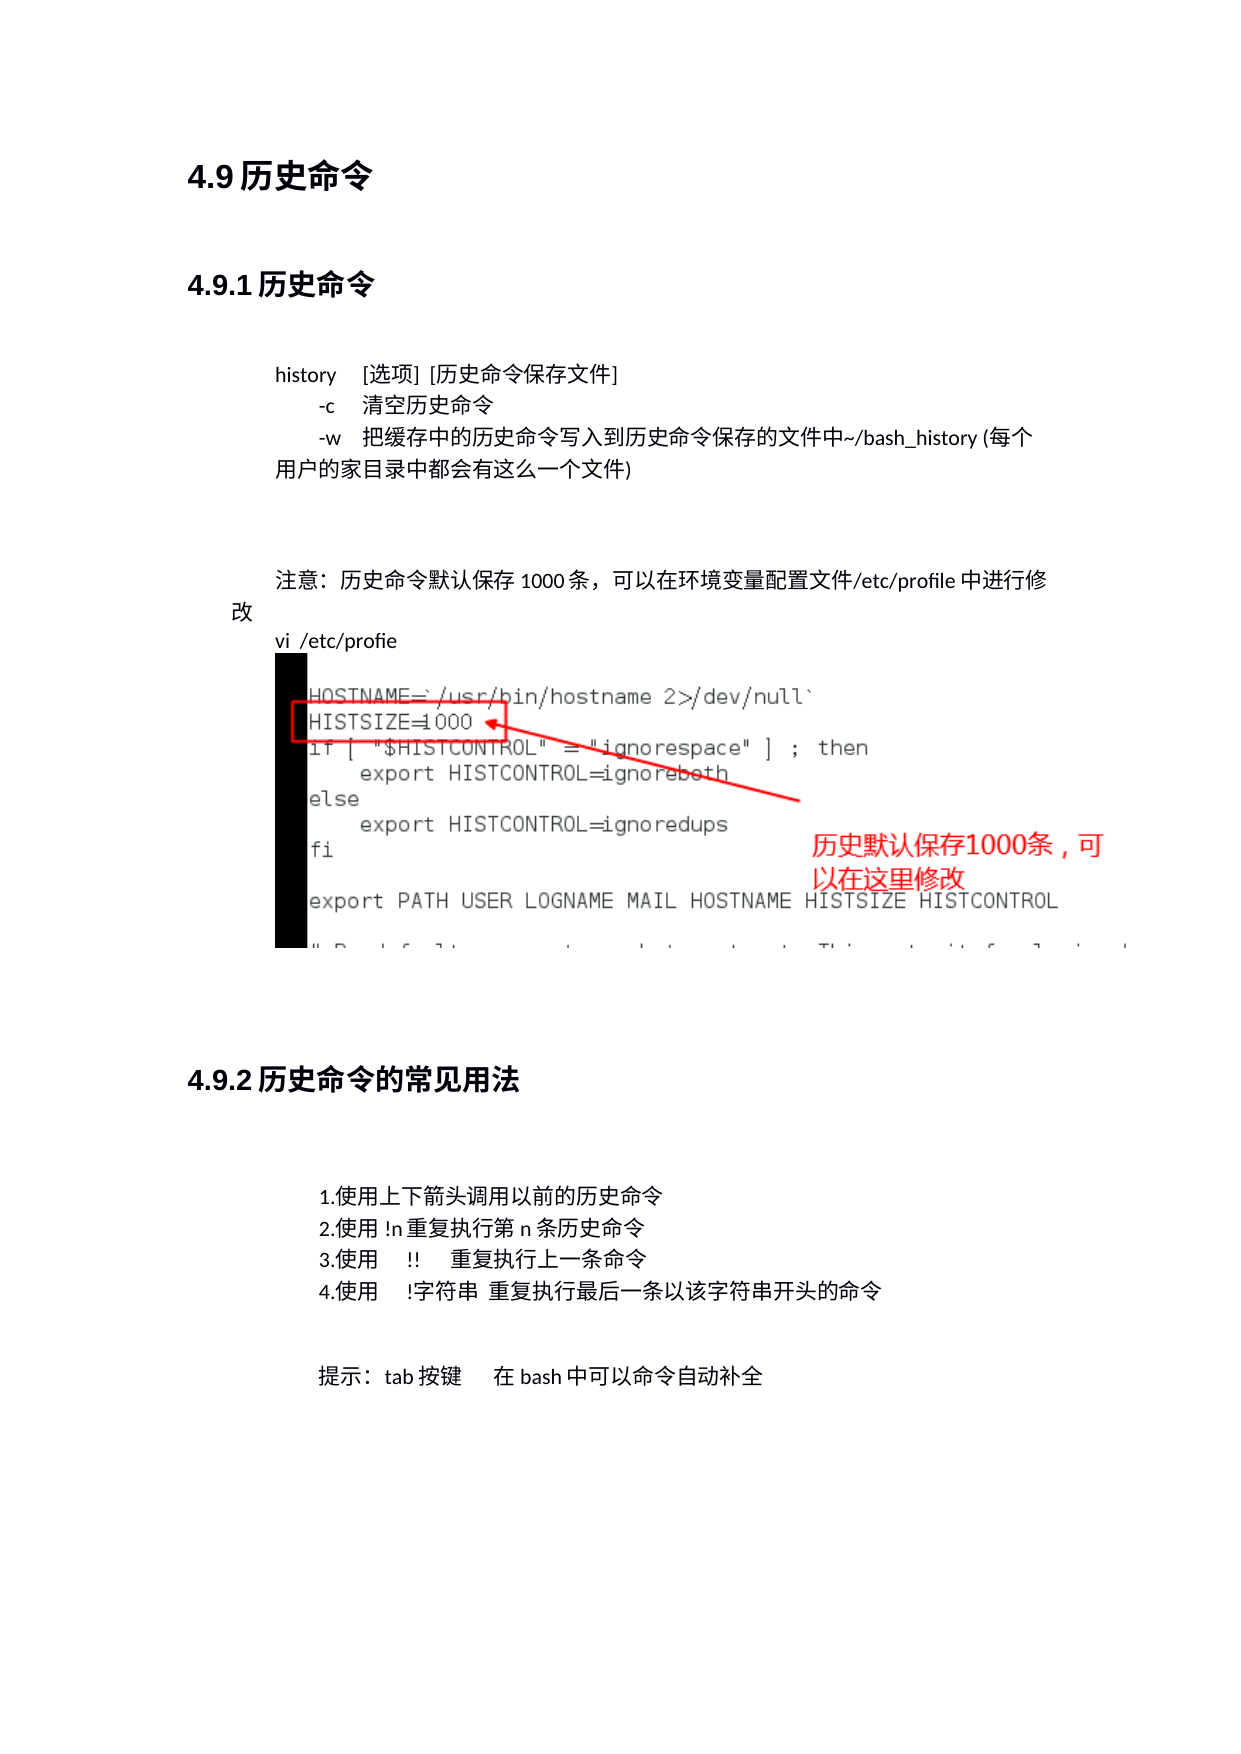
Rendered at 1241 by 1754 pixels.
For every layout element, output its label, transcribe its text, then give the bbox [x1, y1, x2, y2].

text 4.9历史命令 [187, 150, 1053, 198]
text 4.9.2历史命令的常见用法 [187, 1056, 1053, 1099]
text -c 清空历史命令 [275, 388, 1053, 420]
list vi /etc/profie [231, 627, 1053, 653]
list 注意：历史命令默认保存1000条，可以在环境变量配置文件/etc/profile中进行修改 [231, 563, 1053, 627]
text -w 把缓存中的历史命令写入到历史命令保存的文件中~/bash_history (每个用户的家目录中都会有这么一个文件) [275, 420, 1053, 483]
list 使用 !! 重复执行上一条命令 [275, 1242, 1053, 1274]
text history [选项] [历史命令保存文件] [231, 357, 1053, 388]
picture [275, 653, 1140, 948]
text 4.9.1历史命令 [187, 261, 1053, 303]
list 使用上下箭头调用以前的历史命令 [275, 1179, 1053, 1211]
list 提示：tab按键 在bash中可以命令自动补全 [275, 1359, 1053, 1391]
list 使用 !字符串 重复执行最后一条以该字符串开头的命令 [275, 1274, 1053, 1306]
list 使用 !n 重复执行第n条历史命令 [275, 1211, 1053, 1242]
